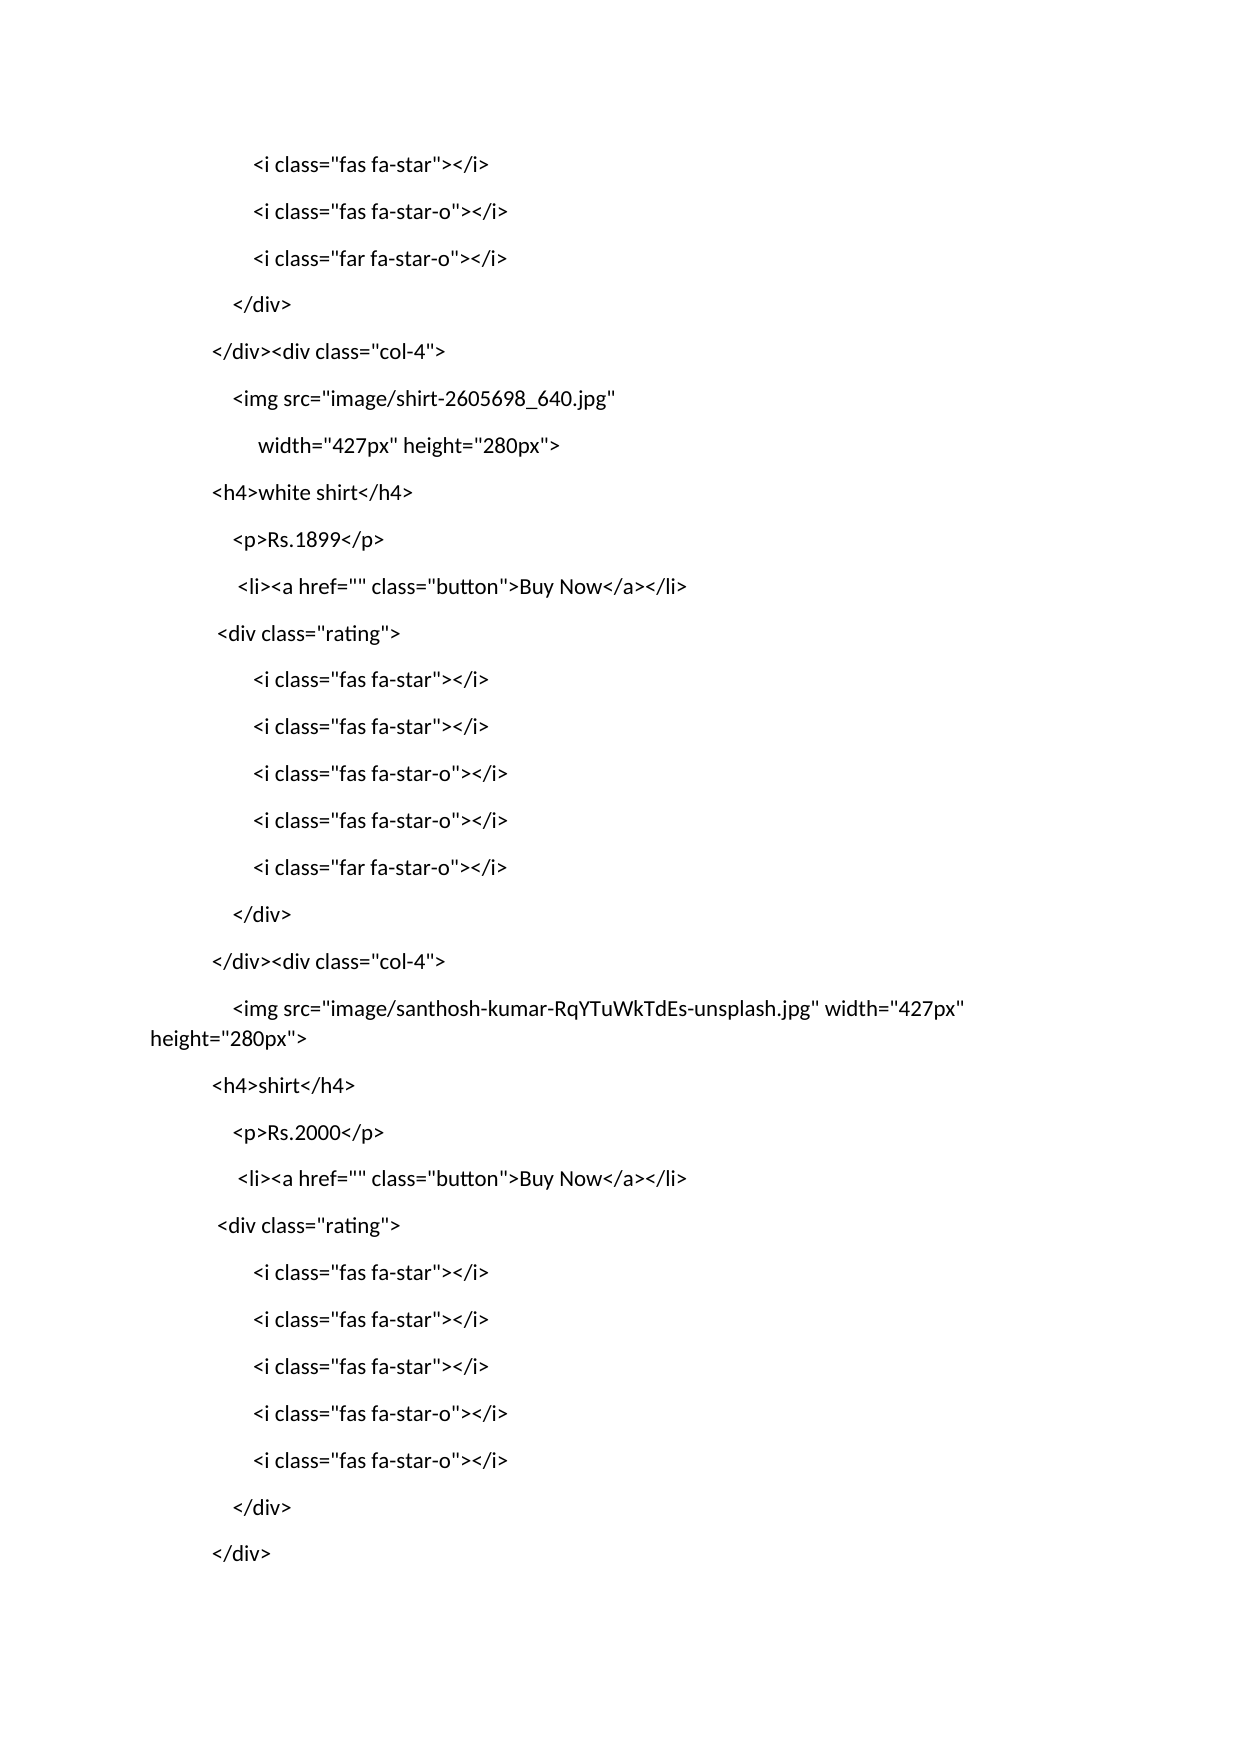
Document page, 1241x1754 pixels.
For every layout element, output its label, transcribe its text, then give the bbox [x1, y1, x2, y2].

text <i class="fas fa-star-o"></i> [150, 1446, 1090, 1474]
text <div class="rating"> [150, 619, 1090, 647]
text </div><div class="col-4"> [150, 337, 1090, 366]
text </div> [150, 1539, 1090, 1568]
text <i class="fas fa-star-o"></i> [150, 759, 1090, 787]
text </div><div class="col-4"> [150, 947, 1090, 975]
text <div class="rating"> [150, 1211, 1090, 1239]
text <li><a href="" class="button">Buy Now</a></li> [150, 1164, 1090, 1193]
text </div> [150, 1493, 1090, 1521]
text <i class="fas fa-star-o"></i> [150, 1399, 1090, 1427]
text <p>Rs.2000</p> [150, 1118, 1090, 1146]
text width="427px" height="280px"> [150, 431, 1090, 459]
text <i class="fas fa-star"></i> [150, 1352, 1090, 1380]
text <i class="fas fa-star-o"></i> [150, 197, 1090, 225]
text <p>Rs.1899</p> [150, 525, 1090, 553]
text <i class="fas fa-star"></i> [150, 666, 1090, 694]
text <li><a href="" class="button">Buy Now</a></li> [150, 572, 1090, 600]
text <i class="fas fa-star"></i> [150, 712, 1090, 741]
text <i class="far fa-star-o"></i> [150, 244, 1090, 272]
text <i class="fas fa-star"></i> [150, 1258, 1090, 1286]
text <h4>white shirt</h4> [150, 478, 1090, 506]
text <i class="fas fa-star"></i> [150, 1305, 1090, 1333]
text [150, 150, 1090, 178]
text <i class="far fa-star-o"></i> [150, 853, 1090, 881]
text <img src="image/shirt-2605698_640.jpg" [150, 384, 1090, 412]
text <i class="fas fa-star-o"></i> [150, 806, 1090, 834]
text </div> [150, 291, 1090, 319]
text </div> [150, 900, 1090, 928]
text <h4>shirt</h4> [150, 1071, 1090, 1099]
text <img src="image/santhosh-kumar-RqYTuWkTdEs-unsplash.jpg" width="427px" height="280px"> [150, 994, 1090, 1052]
